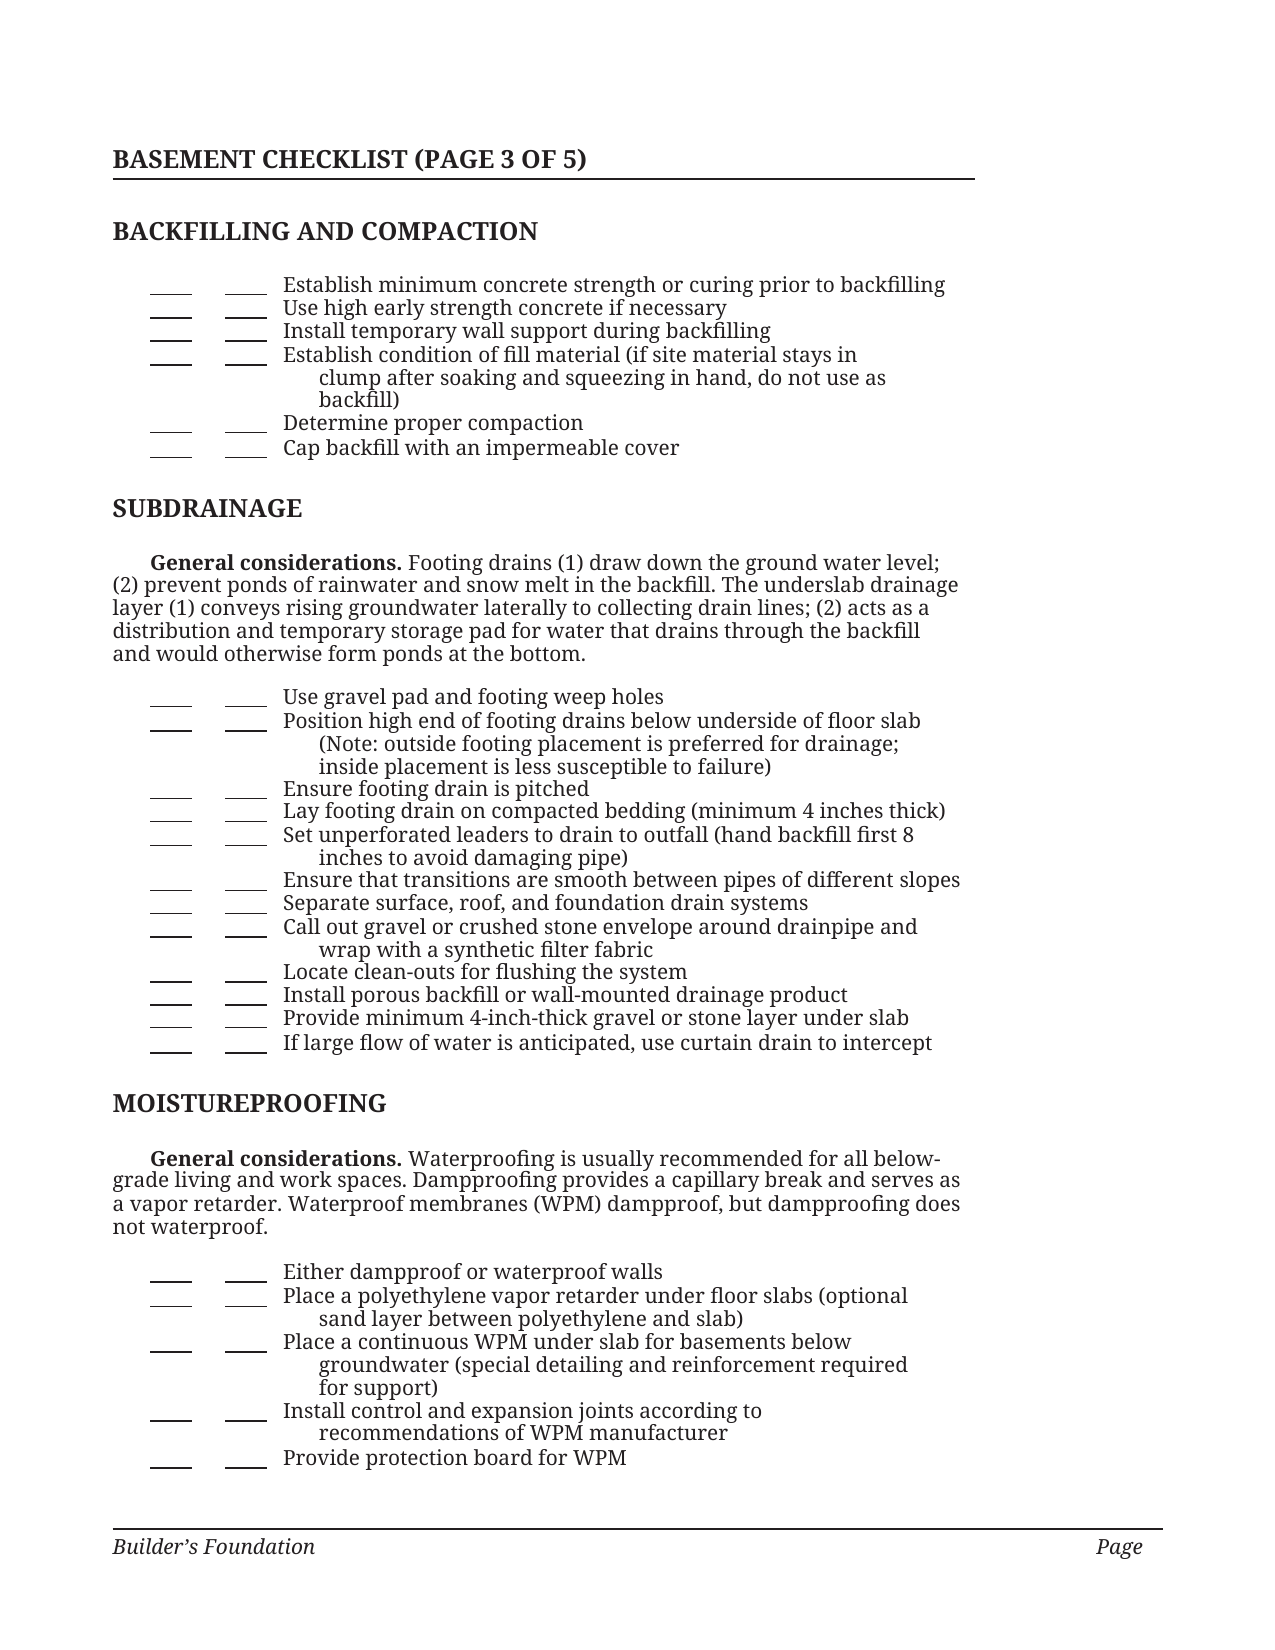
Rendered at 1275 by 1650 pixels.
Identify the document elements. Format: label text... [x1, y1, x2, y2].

text Provide protection board for WPM [150, 1446, 1175, 1471]
text Place a polyethylene vapor retarder under floor slabs (optional sand layer between polyethylene and slab) [150, 1286, 961, 1331]
subtitle SUBDRAINAGE [112, 491, 1175, 525]
text Cap backfill with an impermeable cover [150, 434, 1175, 460]
text Either dampproof or waterproof walls [150, 1259, 1175, 1284]
text Call out gravel or crushed stone envelope around drainpipe and wrap with a synthetic filter fabric [150, 916, 928, 962]
text Provide minimum 4-inch-thick gravel or stone layer under slab [150, 1007, 1175, 1030]
text Install porous backfill or wall-mounted drainage product [150, 984, 1175, 1007]
text If large flow of water is anticipated, use curtain drain to intercept [150, 1030, 1175, 1055]
text Establish condition of fill material (if site material stays in clump after soaking and squeezing in hand, do not use as backfill) [150, 344, 924, 412]
subtitle MOISTUREPROOFING [112, 1086, 1175, 1120]
text Ensure footing drain is pitched [150, 779, 1175, 801]
text Use high early strength concrete if necessary [150, 297, 1175, 320]
text General considerations. Footing drains (1) draw down the ground water level; (2) prevent ponds of rainwater and snow melt in the backfill. The underslab drainage layer (1) conveys rising groundwater laterally to collecting drain lines; (2) acts as a distribution and temporary storage pad for water that drains through the backfill and would otherwise form ponds at the bottom. [112, 552, 959, 668]
text Establish minimum concrete strength or curing prior to backfilling [150, 272, 1175, 297]
subtitle BASEMENT CHECKLIST (PAGE 3 OF 5) [112, 142, 1175, 176]
text Determine proper compaction [150, 412, 1175, 434]
text Install control and expansion joints according to recommendations of WPM manufacturer [150, 1400, 919, 1446]
text Set unperforated leaders to drain to outfall (hand backfill first 8 inches to avoid damaging pipe) [150, 825, 952, 870]
text General considerations. Waterproofing is usually recommended for all below-grade living and work spaces. Dampproofing provides a capillary break and serves as a vapor retarder. Waterproof membranes (WPM) dampproof, but dampproofing does not waterproof. [112, 1148, 970, 1240]
text Lay footing drain on compacted bedding (minimum 4 inches thick) [150, 801, 1175, 824]
text Position high end of footing drains below underside of floor slab (Note: outside footing placement is preferred for drainage; inside placement is less susceptible to failure) [150, 710, 957, 779]
text Ensure that transitions are smooth between pipes of different slopes [150, 870, 1175, 892]
text Install temporary wall support during backfilling [150, 320, 1175, 343]
text Use gravel pad and footing weep holes [150, 684, 1175, 709]
text Locate clean-outs for flushing the system [150, 962, 1175, 984]
text BACKFILLING AND COMPACTION [112, 214, 1175, 248]
text Place a continuous WPM under slab for basements below groundwater (special detailing and reinforcement required for support) [150, 1331, 937, 1400]
text Separate surface, roof, and foundation drain systems [150, 892, 1175, 915]
